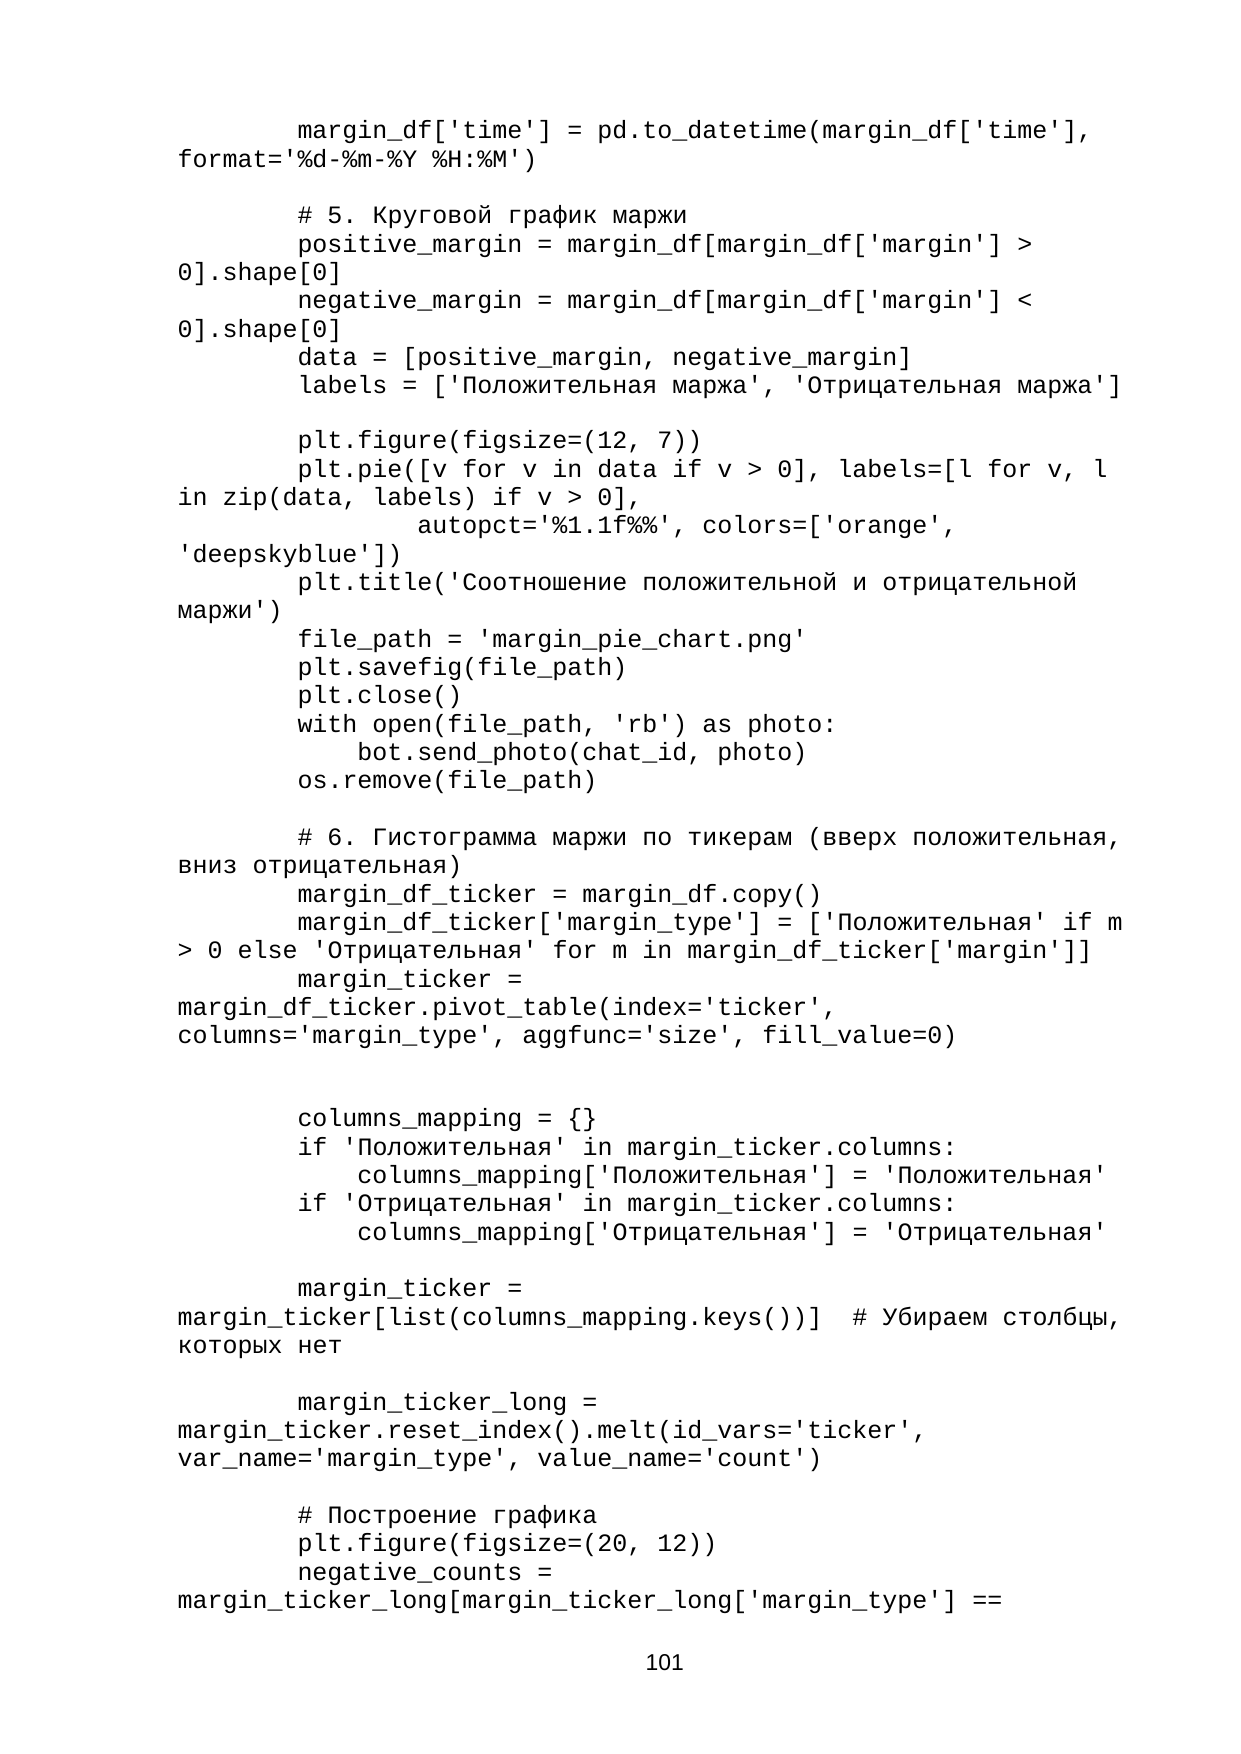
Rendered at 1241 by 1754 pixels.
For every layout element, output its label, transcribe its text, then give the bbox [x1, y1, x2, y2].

text margin_df_ticker['margin_type'] = ['Положительная' if m > 0 else 'Отрицательная' for m in margin_df_ticker['margin']] [177, 909, 1152, 966]
text plt.figure(figsize=(12, 7)) [177, 428, 1152, 456]
text if 'Отрицательная' in margin_ticker.columns: [177, 1191, 1152, 1219]
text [177, 1559, 1152, 1616]
text file_path = 'margin_pie_chart.png' [177, 626, 1152, 654]
text autopct='%1.1f%%', colors=['orange', 'deepskyblue']) [177, 513, 1152, 569]
text # Построение графика [177, 1502, 1152, 1531]
text plt.close() [177, 683, 1152, 711]
text if 'Положительная' in margin_ticker.columns: [177, 1134, 1152, 1162]
text columns_mapping['Положительная'] = 'Положительная' [177, 1162, 1152, 1191]
text # 6. Гистограмма маржи по тикерам (вверх положительная, вниз отрицательная) [177, 824, 1152, 881]
text margin_ticker_long = margin_ticker.reset_index().melt(id_vars='ticker', var_name='margin_type', value_name='count') [177, 1389, 1152, 1474]
text # 5. Круговой график маржи [177, 203, 1152, 231]
text plt.pie([v for v in data if v > 0], labels=[l for v, l in zip(data, labels) if v > 0], [177, 456, 1152, 513]
text plt.figure(figsize=(20, 12)) [177, 1531, 1152, 1559]
text negative_margin = margin_df[margin_df['margin'] < 0].shape[0] [177, 288, 1152, 345]
text columns_mapping['Отрицательная'] = 'Отрицательная' [177, 1219, 1152, 1247]
text labels = ['Положительная маржа', 'Отрицательная маржа'] [177, 373, 1152, 401]
text positive_margin = margin_df[margin_df['margin'] > 0].shape[0] [177, 231, 1152, 288]
text margin_ticker = margin_ticker[list(columns_mapping.keys())] # Убираем столбцы, которых нет [177, 1276, 1152, 1361]
text bot.send_photo(chat_id, photo) [177, 739, 1152, 768]
text plt.title('Соотношение положительной и отрицательной маржи') [177, 569, 1152, 626]
text columns_mapping = {} [177, 1106, 1152, 1134]
text with open(file_path, 'rb') as photo: [177, 711, 1152, 739]
text margin_df['time'] = pd.to_datetime(margin_df['time'], format='%d-%m-%Y %H:%M') [177, 118, 1152, 175]
text os.remove(file_path) [177, 768, 1152, 796]
text plt.savefig(file_path) [177, 654, 1152, 683]
text margin_ticker = margin_df_ticker.pivot_table(index='ticker', columns='margin_type', aggfunc='size', fill_value=0) [177, 966, 1152, 1051]
text margin_df_ticker = margin_df.copy() [177, 881, 1152, 909]
text data = [positive_margin, negative_margin] [177, 345, 1152, 373]
